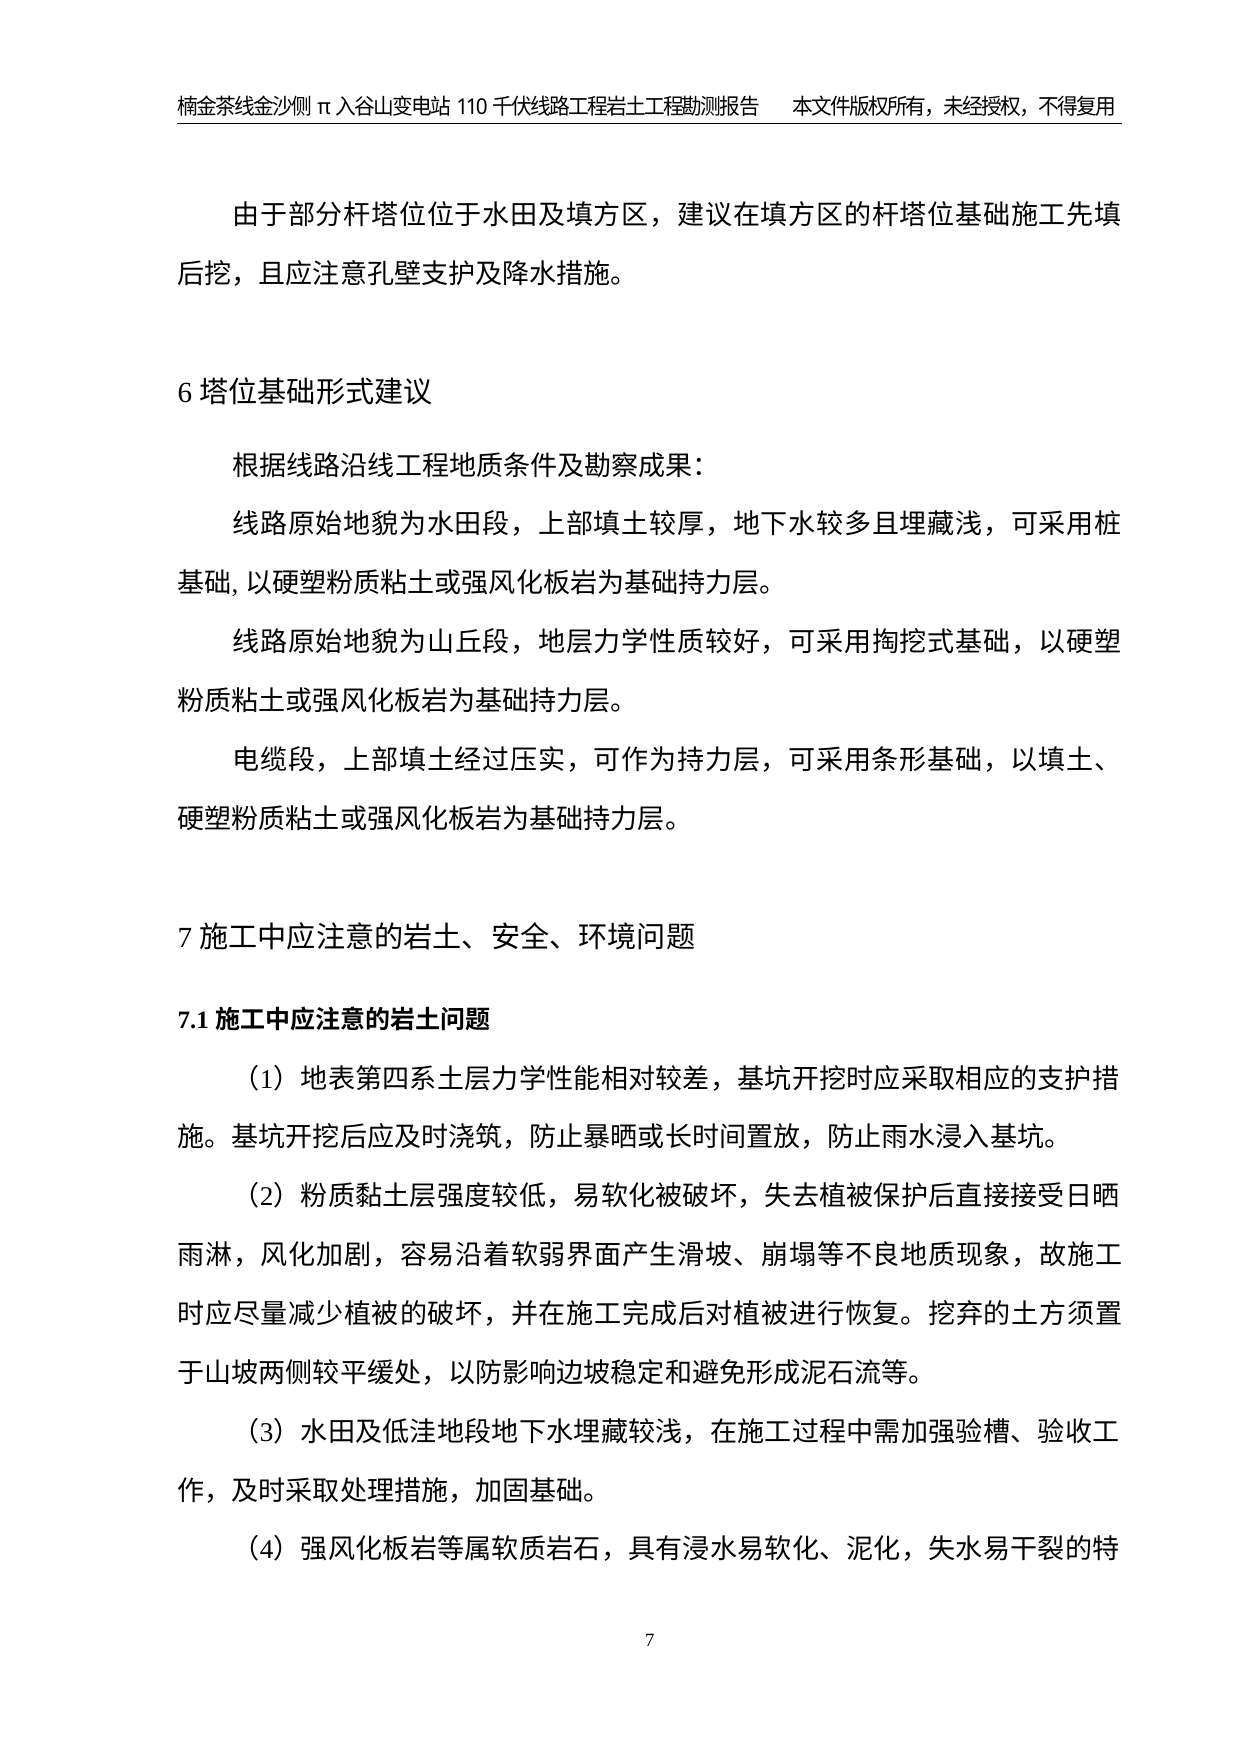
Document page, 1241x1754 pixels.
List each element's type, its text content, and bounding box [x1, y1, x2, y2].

text 电缆段，上部填土经过压实，可作为持力层，可采用条形基础，以填土、硬塑粉质粘土或强风化板岩为基础持力层。 [177, 738, 1122, 836]
text 根据线路沿线工程地质条件及勘察成果： [177, 444, 1122, 483]
text 7 施工中应注意的岩土、安全、环境问题 [177, 902, 1122, 967]
text 由于部分杆塔位位于水田及填方区，建议在填方区的杆塔位基础施工先填后挖，且应注意孔壁支护及降水措施。 [177, 193, 1122, 291]
text 线路原始地貌为水田段，上部填土较厚，地下水较多且埋藏浅，可采用桩基础, 以硬塑粉质粘土或强风化板岩为基础持力层。 [177, 502, 1122, 601]
text 7.1 施工中应注意的岩土问题 [177, 999, 1122, 1035]
text （2）粉质黏土层强度较低，易软化被破坏，失去植被保护后直接接受日晒雨淋，风化加剧，容易沿着软弱界面产生滑坡、崩塌等不良地质现象，故施工时应尽量减少植被的破坏，并在施工完成后对植被进行恢复。挖弃的土方须置于山坡两侧较平缓处，以防影响边坡稳定和避免形成泥石流等。 [177, 1174, 1122, 1390]
text （3）水田及低洼地段地下水埋藏较浅，在施工过程中需加强验槽、验收工作，及时采取处理措施，加固基础。 [177, 1410, 1122, 1508]
text 6 塔位基础形式建议 [177, 357, 1122, 422]
text （1）地表第四系土层力学性能相对较差，基坑开挖时应采取相应的支护措施。基坑开挖后应及时浇筑，防止暴晒或长时间置放，防止雨水浸入基坑。 [177, 1057, 1122, 1155]
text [177, 1527, 1122, 1567]
text 线路原始地貌为山丘段，地层力学性质较好，可采用掏挖式基础，以硬塑粉质粘土或强风化板岩为基础持力层。 [177, 620, 1122, 718]
